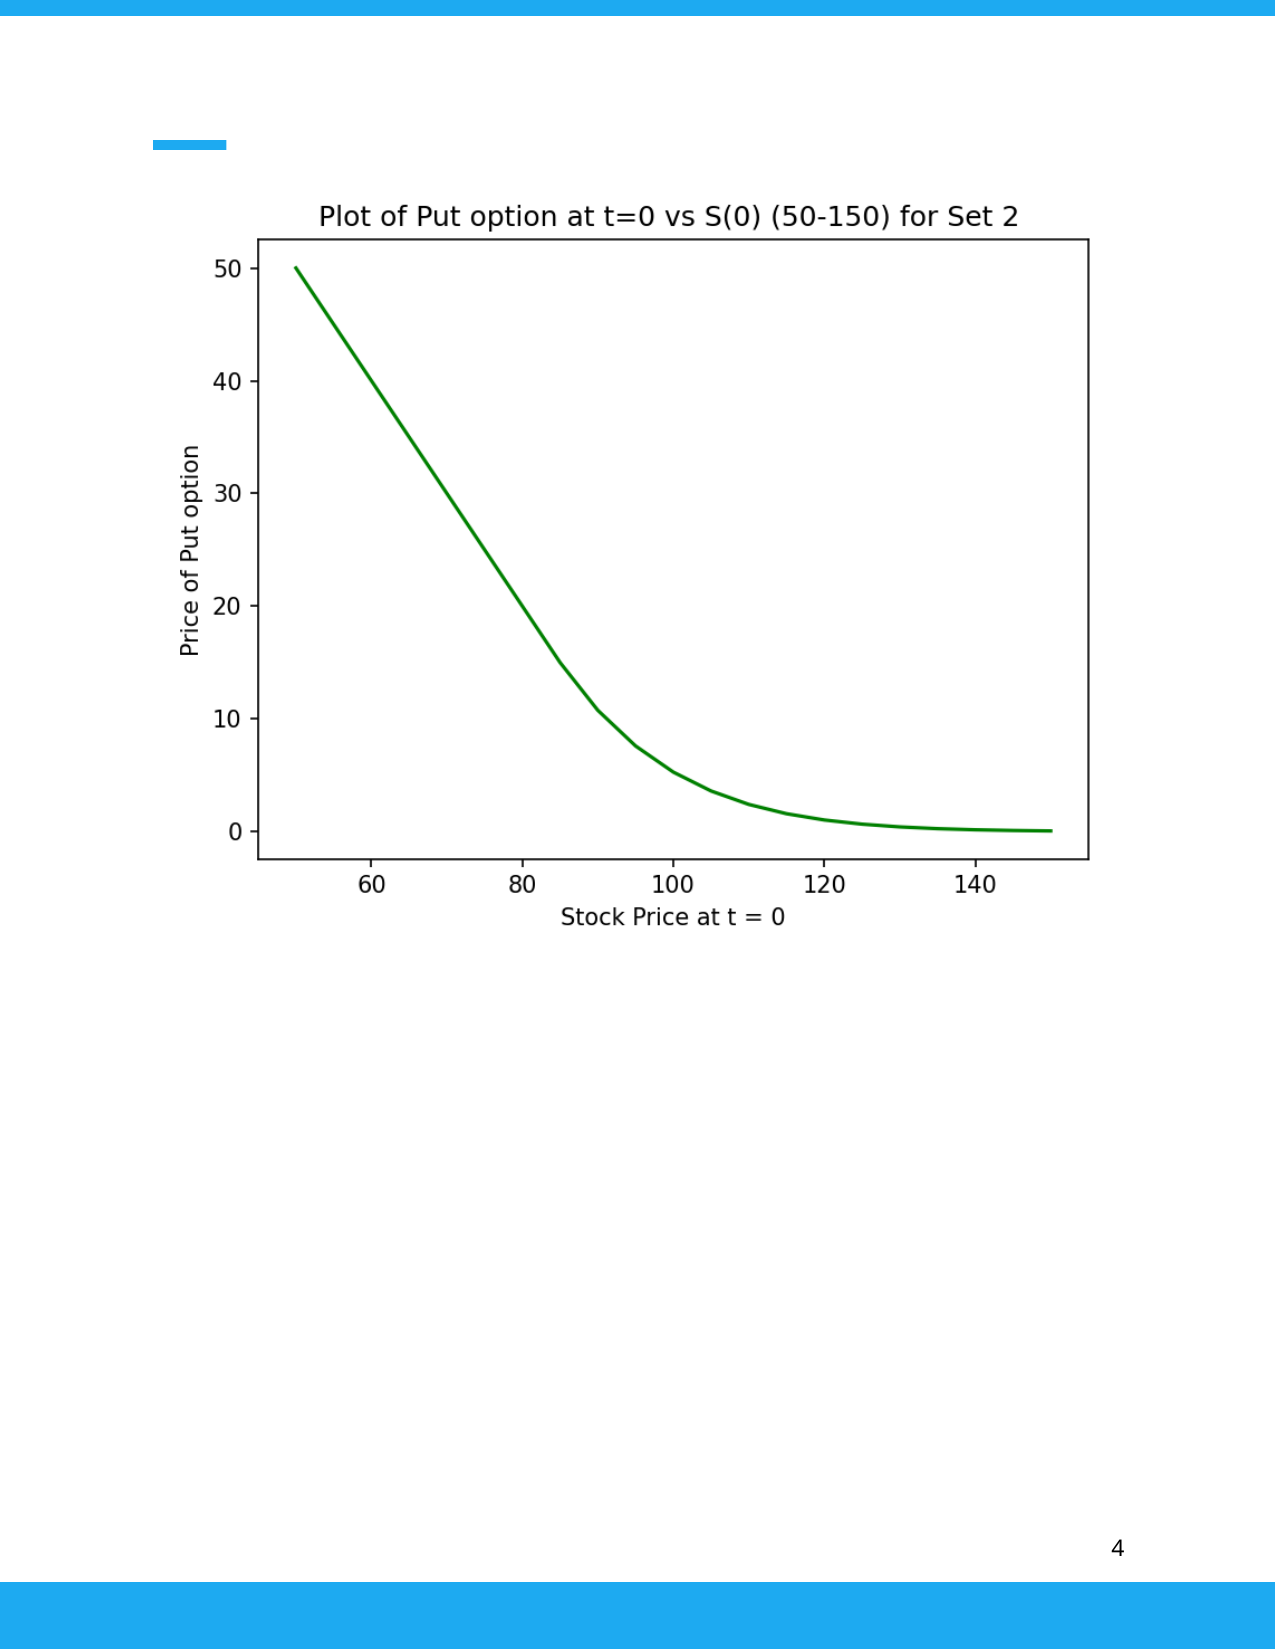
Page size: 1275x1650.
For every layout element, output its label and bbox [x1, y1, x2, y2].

picture [0, 0, 1275, 16]
picture [150, 140, 1150, 942]
picture [0, 1582, 1275, 1649]
